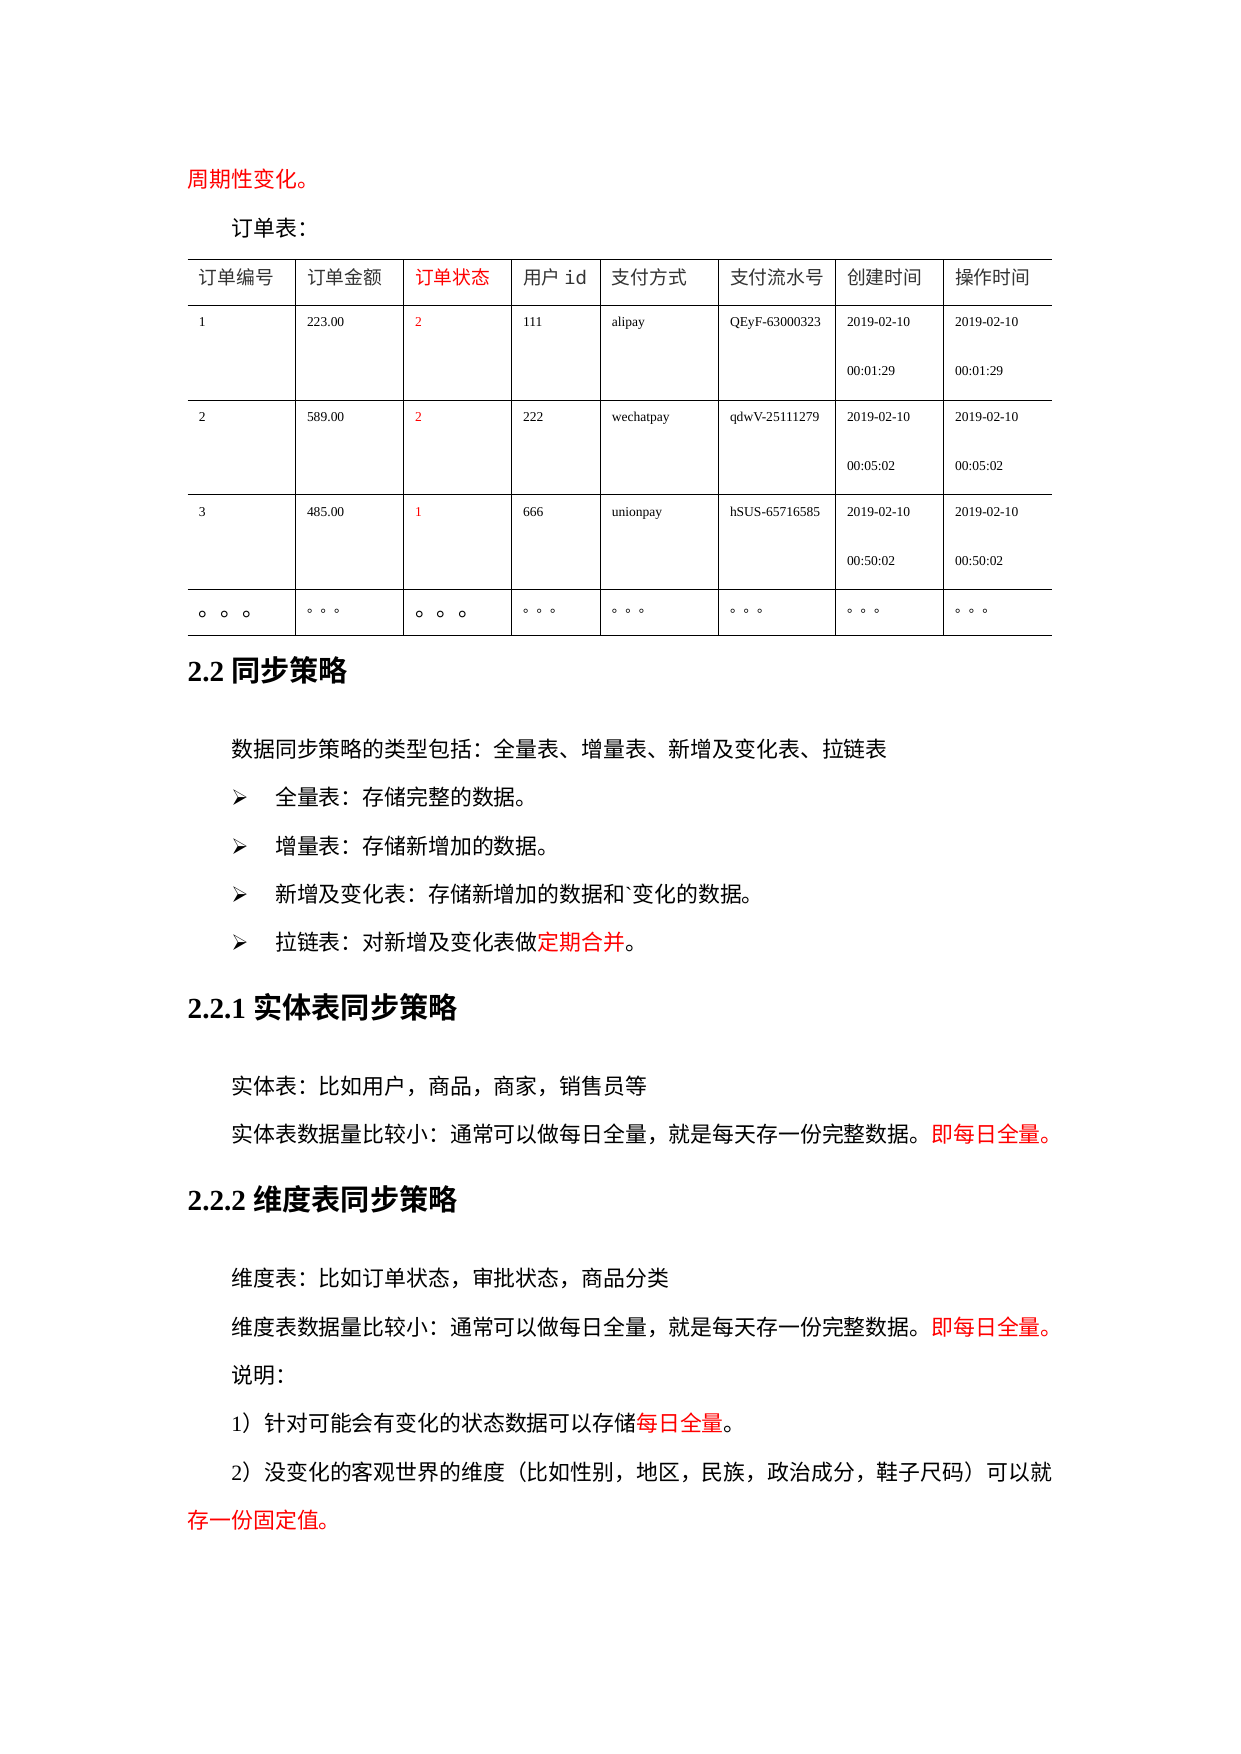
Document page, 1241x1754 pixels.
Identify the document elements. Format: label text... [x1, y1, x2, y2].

table_cell 2019-02-10 00:01:29 [944, 306, 1052, 399]
table_cell wechatpay [601, 401, 718, 494]
table_cell 2 [404, 401, 511, 494]
text 维度表数据量比较小：通常可以做每日全量，就是每天存一份完整数据。即每日全量。 [187, 1309, 1053, 1342]
table_cell 2019-02-10 00:05:02 [836, 401, 943, 494]
table_cell QEyF-63000323 [719, 306, 835, 399]
table_cell 。。。 [601, 590, 718, 635]
table_cell 。。。 [404, 590, 511, 635]
table_cell 。。。 [512, 590, 600, 635]
table_cell 111 [512, 306, 600, 399]
text 2）没变化的客观世界的维度（比如性别，地区，民族，政治成分，鞋子尺码）可以就存一份固定值。 [187, 1454, 1053, 1535]
text 实体表：比如用户，商品，商家，销售员等 [187, 1069, 1053, 1101]
list 拉链表：对新增及变化表做定期合并。 [231, 925, 1053, 957]
subtitle 2.2.1 实体表同步策略 [187, 973, 1053, 1038]
table_header 用户id [512, 260, 600, 305]
table_cell 2019-02-10 00:50:02 [944, 495, 1052, 589]
table_cell 485.00 [296, 495, 403, 589]
table_cell 2019-02-10 00:50:02 [836, 495, 943, 589]
subtitle 2.2 同步策略 [187, 636, 1053, 701]
text 说明： [187, 1357, 1053, 1390]
table_cell 2 [404, 306, 511, 399]
table_header 订单金额 [296, 260, 403, 305]
table_cell 。。。 [944, 590, 1052, 635]
list 新增及变化表：存储新增加的数据和`变化的数据。 [231, 877, 1053, 909]
table_header 订单编号 [188, 260, 295, 305]
table_cell unionpay [601, 495, 718, 589]
text 数据同步策略的类型包括：全量表、增量表、新增及变化表、拉链表 [187, 732, 1053, 764]
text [187, 162, 1053, 194]
table_header 创建时间 [836, 260, 943, 305]
table_cell 2019-02-10 00:01:29 [836, 306, 943, 399]
table_cell 。。。 [836, 590, 943, 635]
table_header 订单状态 [404, 260, 511, 305]
table_cell alipay [601, 306, 718, 399]
table_cell 。。。 [296, 590, 403, 635]
list 全量表：存储完整的数据。 [231, 780, 1053, 812]
table_cell 1 [404, 495, 511, 589]
text 维度表：比如订单状态，审批状态，商品分类 [187, 1261, 1053, 1293]
text 实体表数据量比较小：通常可以做每日全量，就是每天存一份完整数据。即每日全量。 [187, 1117, 1053, 1149]
text 订单表： [187, 210, 1053, 243]
table_cell 。。。 [719, 590, 835, 635]
table_cell hSUS-65716585 [719, 495, 835, 589]
text 1）针对可能会有变化的状态数据可以存储每日全量。 [187, 1406, 1053, 1438]
table_header 支付方式 [601, 260, 718, 305]
table_cell 666 [512, 495, 600, 589]
table_header 支付流水号 [719, 260, 835, 305]
table_cell 2 [188, 401, 295, 494]
subtitle 2.2.2 维度表同步策略 [187, 1165, 1053, 1230]
table_cell 222 [512, 401, 600, 494]
table_header 操作时间 [944, 260, 1052, 305]
table_cell qdwV-25111279 [719, 401, 835, 494]
list 增量表：存储新增加的数据。 [231, 828, 1053, 861]
table_cell 223.00 [296, 306, 403, 399]
table_cell 3 [188, 495, 295, 589]
table_cell 。。。 [188, 590, 295, 635]
table_cell 2019-02-10 00:05:02 [944, 401, 1052, 494]
table_cell 1 [188, 306, 295, 399]
table_cell 589.00 [296, 401, 403, 494]
